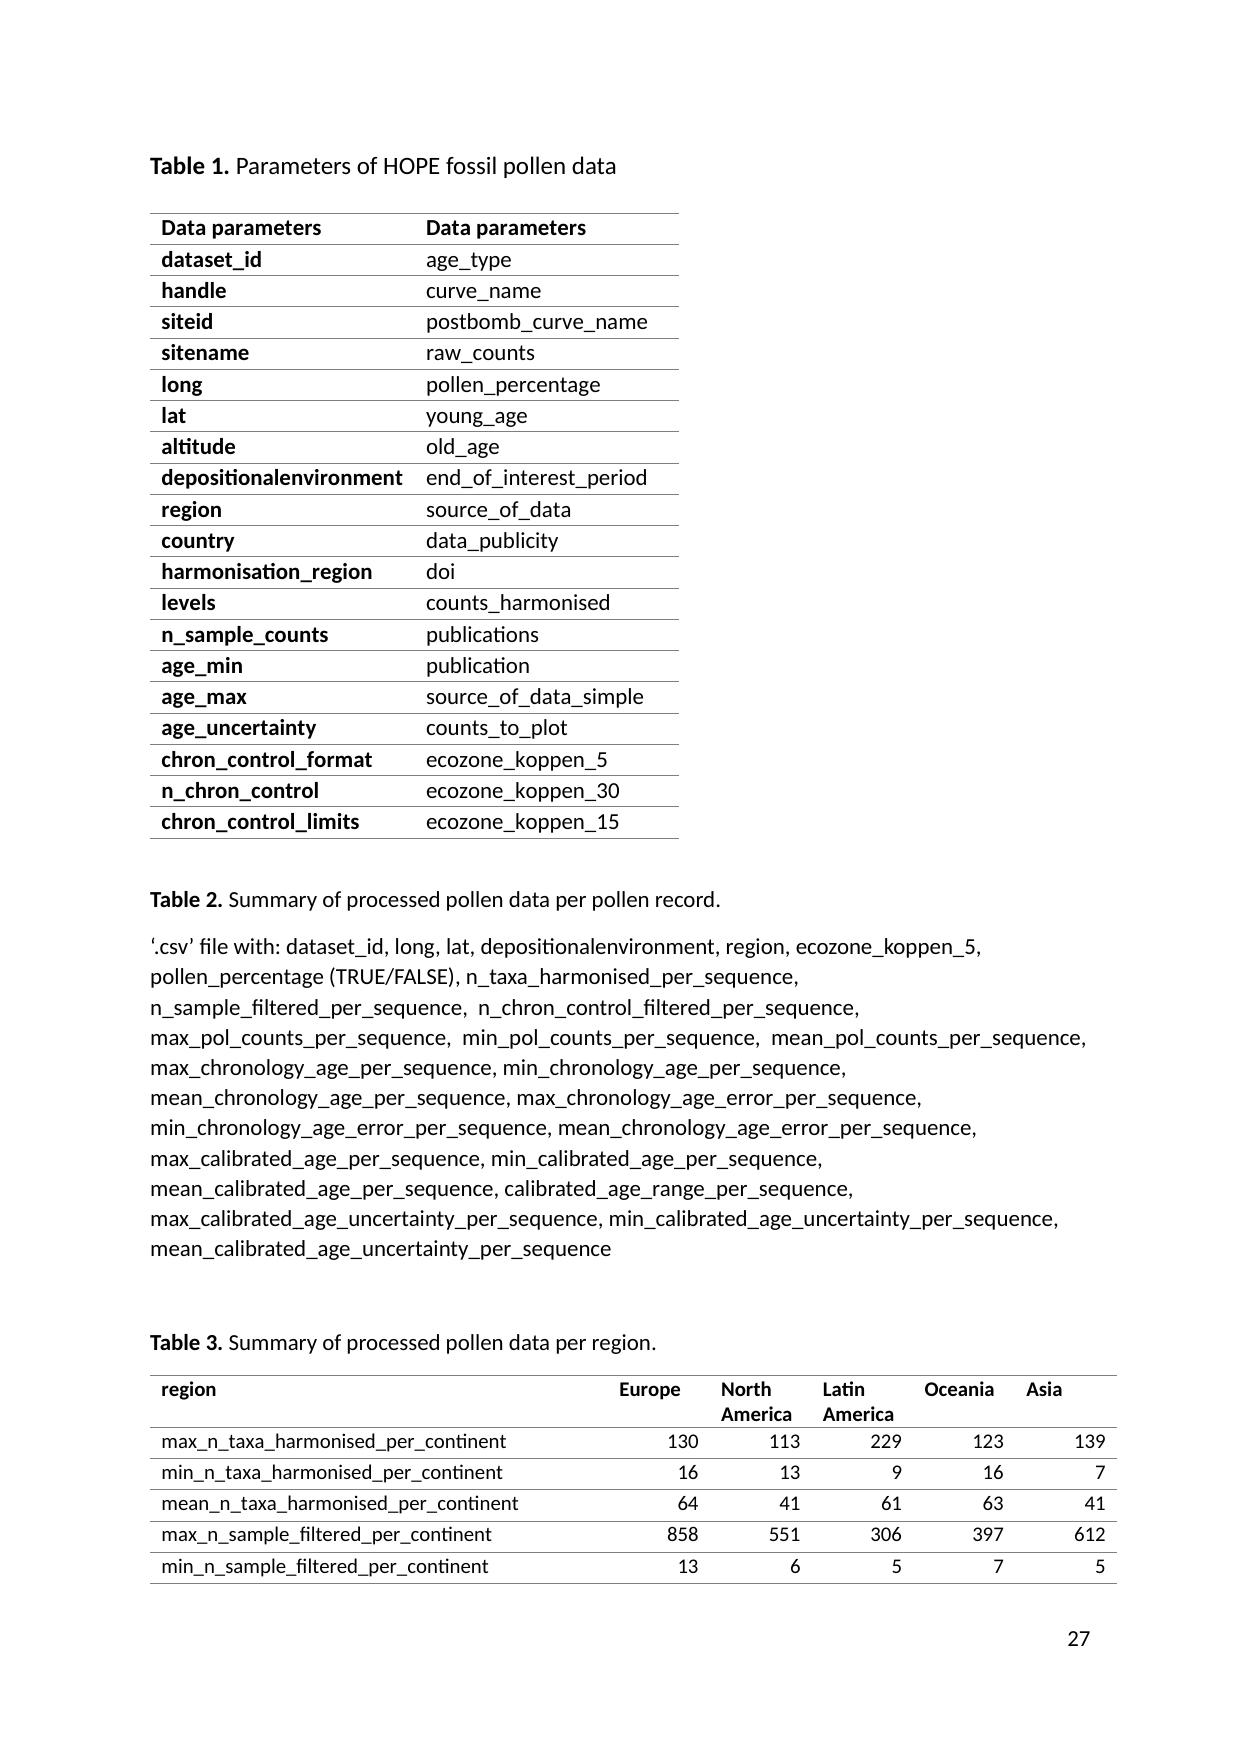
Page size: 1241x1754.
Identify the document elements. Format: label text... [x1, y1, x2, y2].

table_cell min_n_sample_filtered_per_continent [150, 1553, 608, 1583]
table_cell source_of_data_simple [415, 682, 679, 712]
table_cell ecozone_koppen_5 [415, 745, 679, 775]
table_cell 612 [1015, 1522, 1117, 1552]
table_cell publications [415, 620, 679, 650]
table_cell mean_n_taxa_harmonised_per_continent [150, 1490, 608, 1521]
table_cell levels [150, 589, 414, 619]
table_cell siteid [150, 307, 414, 337]
table_cell age_uncertainty [150, 714, 414, 744]
table_cell curve_name [415, 276, 679, 306]
table_cell age_max [150, 682, 414, 712]
table_header Latin America [811, 1376, 913, 1427]
table_cell max_n_sample_filtered_per_continent [150, 1522, 608, 1552]
table_cell counts_to_plot [415, 714, 679, 744]
table_cell country [150, 526, 414, 556]
table_cell region [150, 495, 414, 525]
table_cell dataset_id [150, 245, 414, 275]
table_cell 64 [608, 1490, 709, 1521]
table_cell min_n_taxa_harmonised_per_continent [150, 1459, 608, 1489]
table_cell 113 [710, 1428, 811, 1458]
table_cell lat [150, 401, 414, 431]
table_cell 6 [710, 1553, 811, 1583]
table_cell 9 [811, 1459, 913, 1489]
table_cell chron_control_format [150, 745, 414, 775]
text Table 3. Summary of processed pollen data per region. [150, 1328, 1090, 1356]
table_cell age_min [150, 651, 414, 681]
table_cell long [150, 370, 414, 400]
table_cell young_age [415, 401, 679, 431]
table_header Oceania [913, 1376, 1015, 1427]
table_cell source_of_data [415, 495, 679, 525]
table_cell raw_counts [415, 339, 679, 369]
table_header Europe [608, 1376, 709, 1427]
table_cell 229 [811, 1428, 913, 1458]
table_header region [150, 1376, 608, 1427]
table_cell publication [415, 651, 679, 681]
table_cell old_age [415, 432, 679, 462]
table_cell handle [150, 276, 414, 306]
table_header Asia [1015, 1376, 1117, 1427]
table_cell 858 [608, 1522, 709, 1552]
table_cell ecozone_koppen_30 [415, 776, 679, 806]
table_cell n_chron_control [150, 776, 414, 806]
table_cell pollen_percentage [415, 370, 679, 400]
table_cell n_sample_counts [150, 620, 414, 650]
table_cell 5 [811, 1553, 913, 1583]
table_cell 123 [913, 1428, 1015, 1458]
table_header North America [710, 1376, 811, 1427]
table_cell 13 [608, 1553, 709, 1583]
table_cell doi [415, 557, 679, 587]
table_cell 306 [811, 1522, 913, 1552]
table_cell 551 [710, 1522, 811, 1552]
table_cell altitude [150, 432, 414, 462]
table_cell 41 [710, 1490, 811, 1521]
table_cell 63 [913, 1490, 1015, 1521]
table_cell 13 [710, 1459, 811, 1489]
table_cell data_publicity [415, 526, 679, 556]
text Table 1. Parameters of HOPE fossil pollen data [150, 150, 1090, 181]
table_cell depositionalenvironment [150, 464, 414, 494]
table_cell 7 [913, 1553, 1015, 1583]
table_cell counts_harmonised [415, 589, 679, 619]
table_cell 61 [811, 1490, 913, 1521]
table_cell chron_control_limits [150, 807, 414, 837]
table_cell 16 [913, 1459, 1015, 1489]
text Table 2. Summary of processed pollen data per pollen record. [150, 885, 1090, 913]
table_cell postbomb_curve_name [415, 307, 679, 337]
table_cell 139 [1015, 1428, 1117, 1458]
text ‘.csv’ file with: dataset_id, long, lat, depositionalenvironment, region, ecozone_koppen_5, pollen_percentage (TRUE/FALSE), n_taxa_harmonised_per_sequence, n_sample_filtered_per_sequence, n_chron_control_filtered_per_sequence, max_pol_counts_per_sequence, min_pol_counts_per_sequence, mean_pol_counts_per_sequence, max_chronology_age_per_sequence, min_chronology_age_per_sequence, mean_chronology_age_per_sequence, max_chronology_age_error_per_sequence, min_chronology_age_error_per_sequence, mean_chronology_age_error_per_sequence, max_calibrated_age_per_sequence, min_calibrated_age_per_sequence, mean_calibrated_age_per_sequence, calibrated_age_range_per_sequence, max_calibrated_age_uncertainty_per_sequence, min_calibrated_age_uncertainty_per_sequence, mean_calibrated_age_uncertainty_per_sequence [150, 932, 1090, 1262]
table_cell 397 [913, 1522, 1015, 1552]
table_cell 41 [1015, 1490, 1117, 1521]
table_cell max_n_taxa_harmonised_per_continent [150, 1428, 608, 1458]
table_cell end_of_interest_period [415, 464, 679, 494]
table_cell 16 [608, 1459, 709, 1489]
table_cell age_type [415, 245, 679, 275]
table_cell 7 [1015, 1459, 1117, 1489]
table_cell ecozone_koppen_15 [415, 807, 679, 837]
table_header Data parameters [150, 214, 414, 244]
table_cell harmonisation_region [150, 557, 414, 587]
table_cell sitename [150, 339, 414, 369]
table_cell 130 [608, 1428, 709, 1458]
table_header Data parameters [415, 214, 679, 244]
table_cell 5 [1015, 1553, 1117, 1583]
